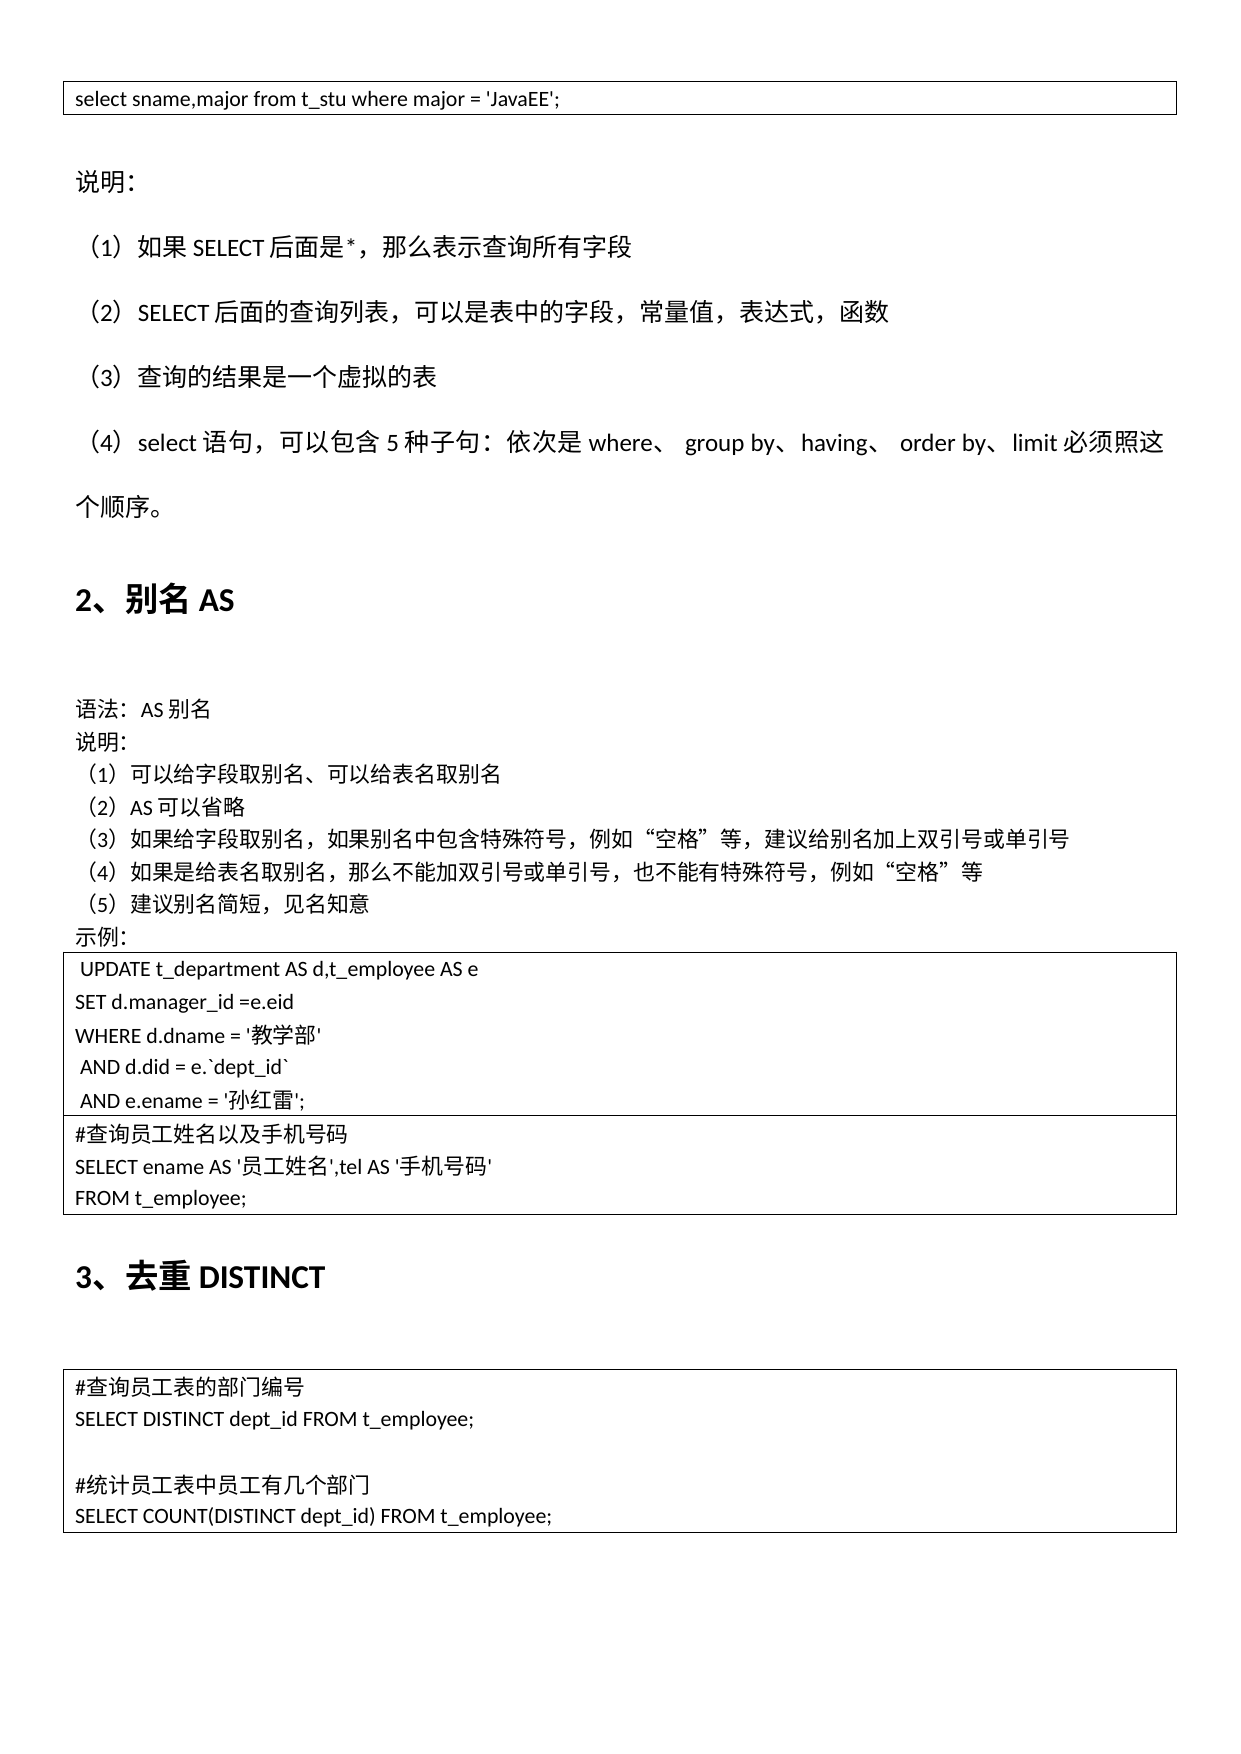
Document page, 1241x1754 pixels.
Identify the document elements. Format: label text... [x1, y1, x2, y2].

text （4）如果是给表名取别名，那么不能加双引号或单引号，也不能有特殊符号，例如“空格”等 [75, 854, 1165, 887]
text （2）AS 可以省略 [75, 789, 1165, 822]
list 如果SELECT后面是*，那么表示查询所有字段 [75, 213, 1165, 278]
text 说明： [75, 148, 1165, 213]
list SELECT后面的查询列表，可以是表中的字段，常量值，表达式，函数 [75, 278, 1165, 343]
text 说明： [75, 724, 1165, 757]
table_header UPDATE t_department AS d,t_employee AS e SET d.manager_id =e.eid WHERE d.dname = '教学部' AND d.did = e.`dept_id` AND e.ename = '孙红雷'; [64, 953, 1176, 1115]
text 示例： [75, 919, 1165, 952]
subtitle 2、别名AS [75, 565, 1165, 630]
subtitle 3、去重DISTINCT [75, 1242, 1165, 1307]
text （5）建议别名简短，见名知意 [75, 887, 1165, 919]
list select语句，可以包含5种子句：依次是where、 group by、having、 order by、limit必须照这个顺序。 [75, 408, 1165, 538]
table_cell #查询员工姓名以及手机号码 SELECT ename AS '员工姓名',tel AS '手机号码' FROM t_employee; [64, 1116, 1176, 1214]
text （1）可以给字段取别名、可以给表名取别名 [75, 757, 1165, 789]
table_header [64, 82, 1176, 114]
list 查询的结果是一个虚拟的表 [75, 343, 1165, 408]
text （3）如果给字段取别名，如果别名中包含特殊符号，例如“空格”等，建议给别名加上双引号或单引号 [75, 822, 1165, 854]
table_header #查询员工表的部门编号 SELECT DISTINCT dept_id FROM t_employee; #统计员工表中员工有几个部门 SELECT COUNT(DISTINCT dept_id) FROM t_employee; [64, 1370, 1176, 1532]
text 语法：AS 别名 [75, 692, 1165, 724]
